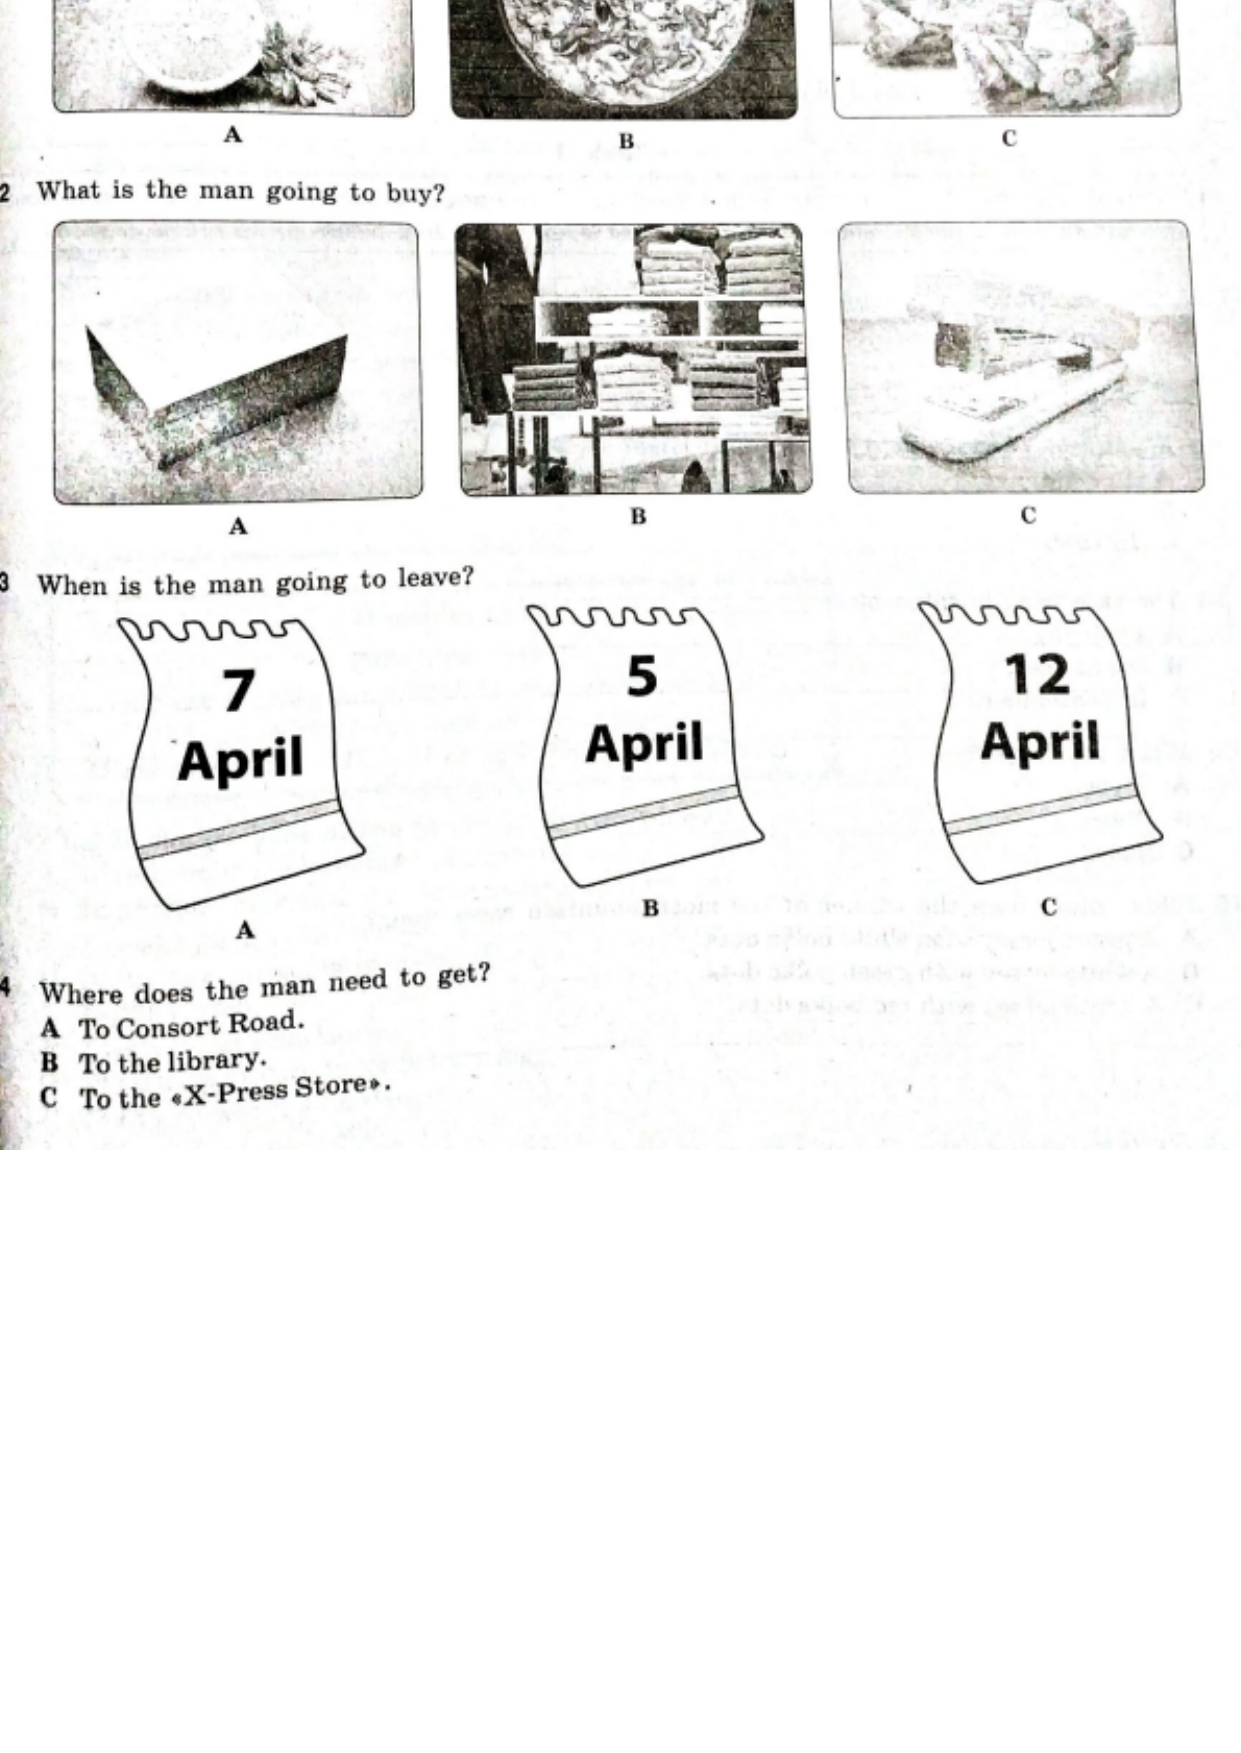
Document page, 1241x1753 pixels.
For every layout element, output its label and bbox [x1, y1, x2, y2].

picture [0, 0, 1241, 1150]
